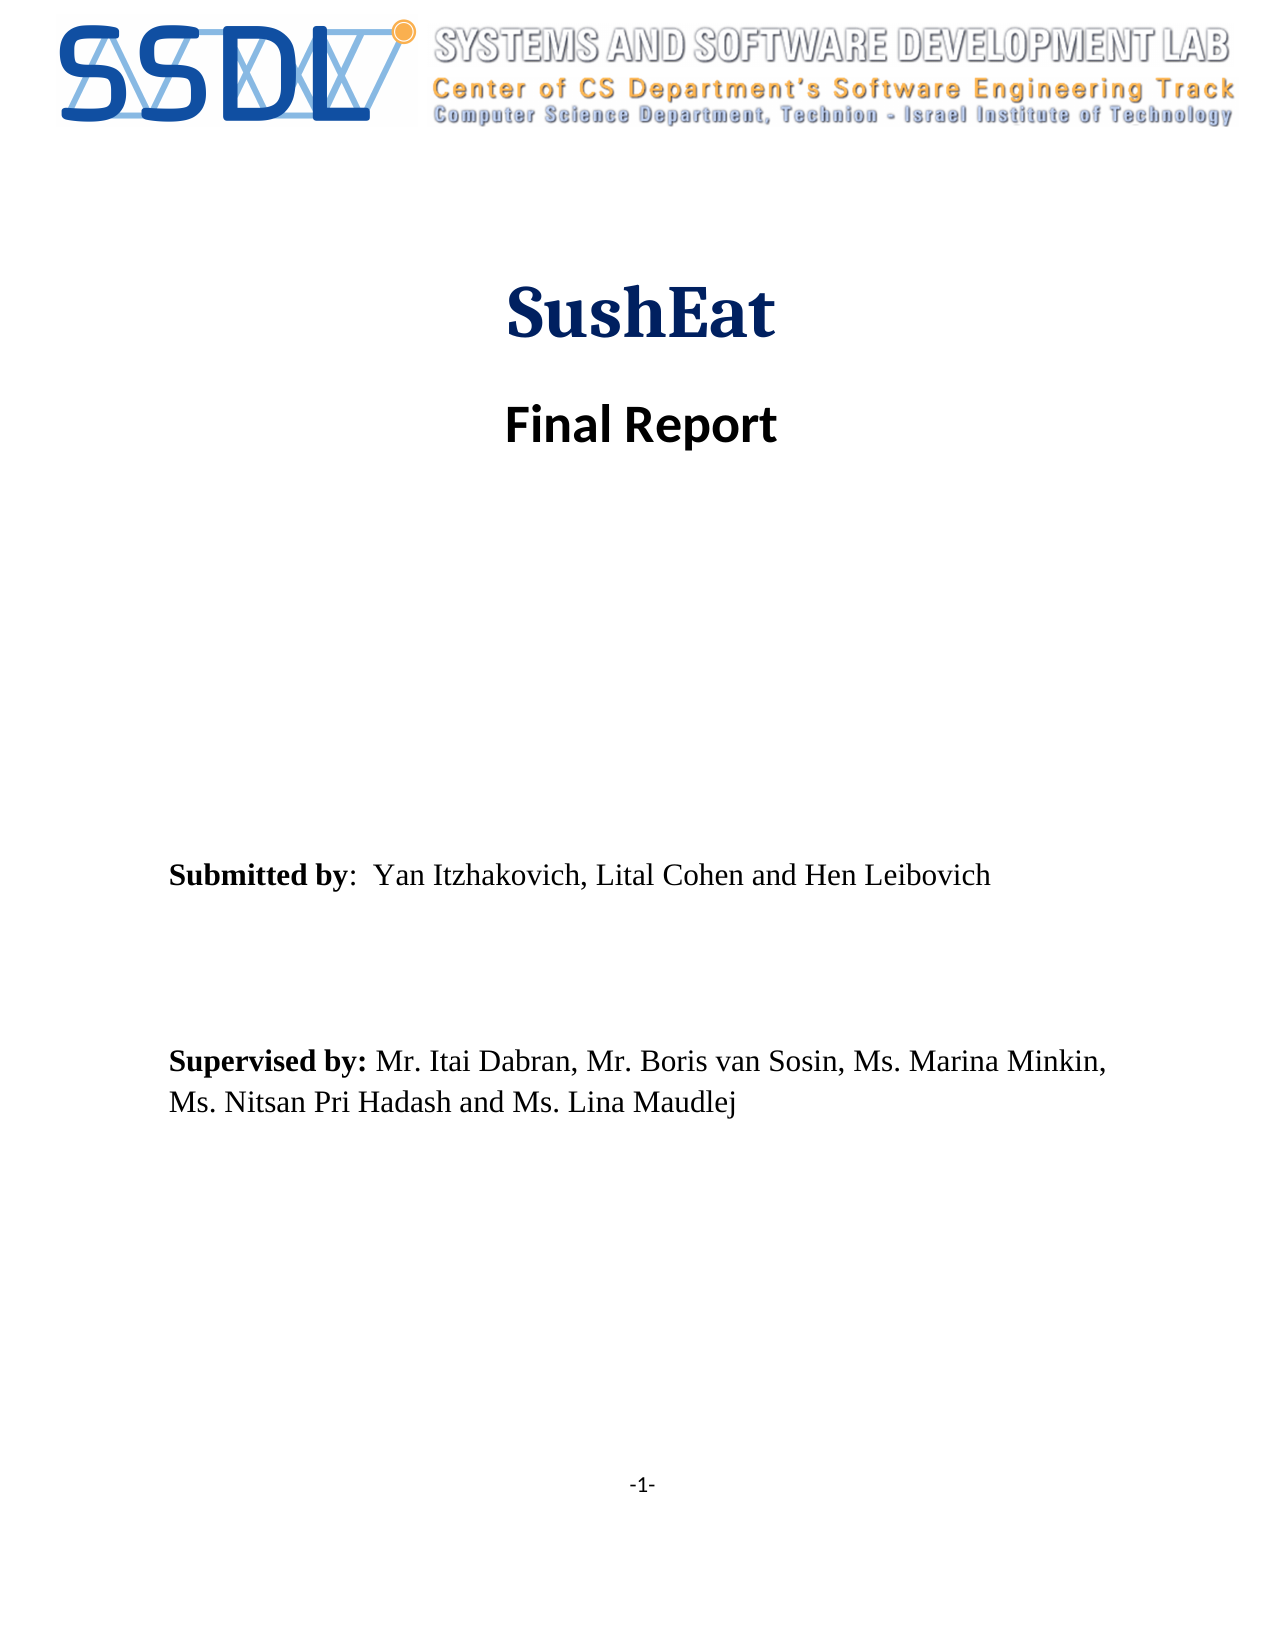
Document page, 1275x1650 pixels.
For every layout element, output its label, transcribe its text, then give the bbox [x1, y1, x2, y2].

text Supervised by: Mr. Itai Dabran, Mr. Boris van Sosin, Ms. Marina Minkin, Ms. Nitsan Pri Hadash and Ms. Lina Maudlej [169, 1042, 1116, 1119]
text SushEat [169, 270, 1116, 356]
picture [56, 14, 419, 127]
text Submitted by: Yan Itzhakovich, Lital Cohen and Hen Leibovich [169, 856, 1116, 892]
picture [426, 23, 1234, 67]
text Final Report [169, 390, 1116, 456]
picture [426, 77, 1240, 127]
